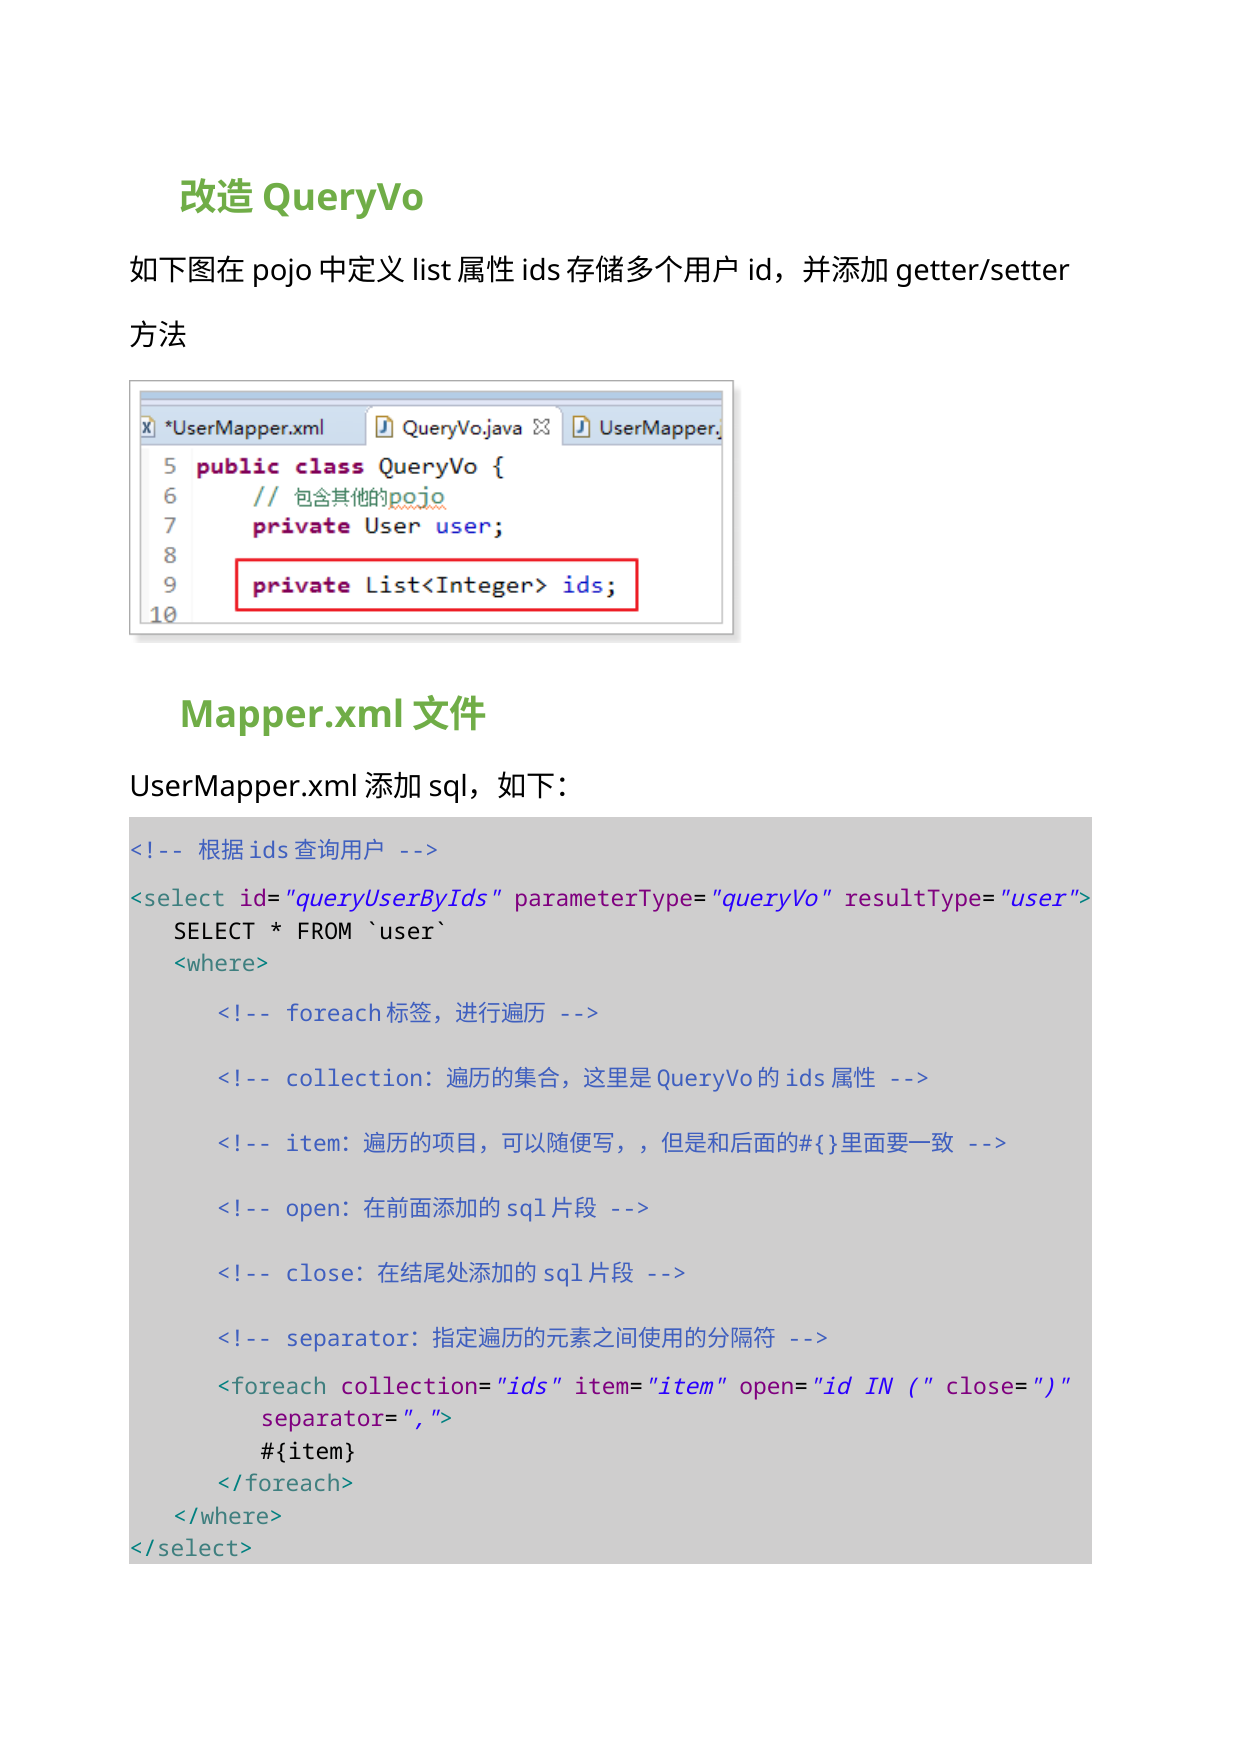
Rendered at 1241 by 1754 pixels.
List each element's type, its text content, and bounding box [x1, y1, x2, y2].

text <!-- open：在前面添加的sql片段 --> [129, 1174, 1092, 1239]
text UserMapper.xml添加sql，如下： [129, 752, 1092, 817]
subtitle Mapper.xml文件 [179, 678, 1092, 743]
text <!-- 根据ids查询用户 --> [129, 817, 1092, 882]
text <!-- collection：遍历的集合，这里是QueryVo的ids属性 --> [129, 1044, 1092, 1109]
subtitle 改造QueryVo [179, 162, 1092, 227]
picture [129, 380, 742, 643]
text </foreach> [129, 1467, 1092, 1499]
text <!-- item：遍历的项目，可以随便写，，但是和后面的#{}里面要一致 --> [129, 1109, 1092, 1174]
text SELECT * FROM `user` [129, 914, 1092, 947]
text <where> [129, 947, 1092, 979]
text <foreach collection="ids" item="item" open="id IN (" close=")" [129, 1369, 1092, 1402]
text </select> [129, 1532, 1092, 1564]
text #{item} [129, 1434, 1092, 1467]
text <!-- foreach标签，进行遍历 --> [129, 979, 1092, 1044]
text </where> [129, 1499, 1092, 1532]
text <!-- close：在结尾处添加的sql片段 --> [129, 1239, 1092, 1304]
text separator=","> [129, 1402, 1092, 1434]
text <select id="queryUserByIds" parameterType="queryVo" resultType="user"> [129, 882, 1092, 914]
text 如下图在pojo中定义list属性ids存储多个用户id，并添加getter/setter方法 [129, 235, 1092, 365]
text <!-- separator：指定遍历的元素之间使用的分隔符 --> [129, 1304, 1092, 1369]
